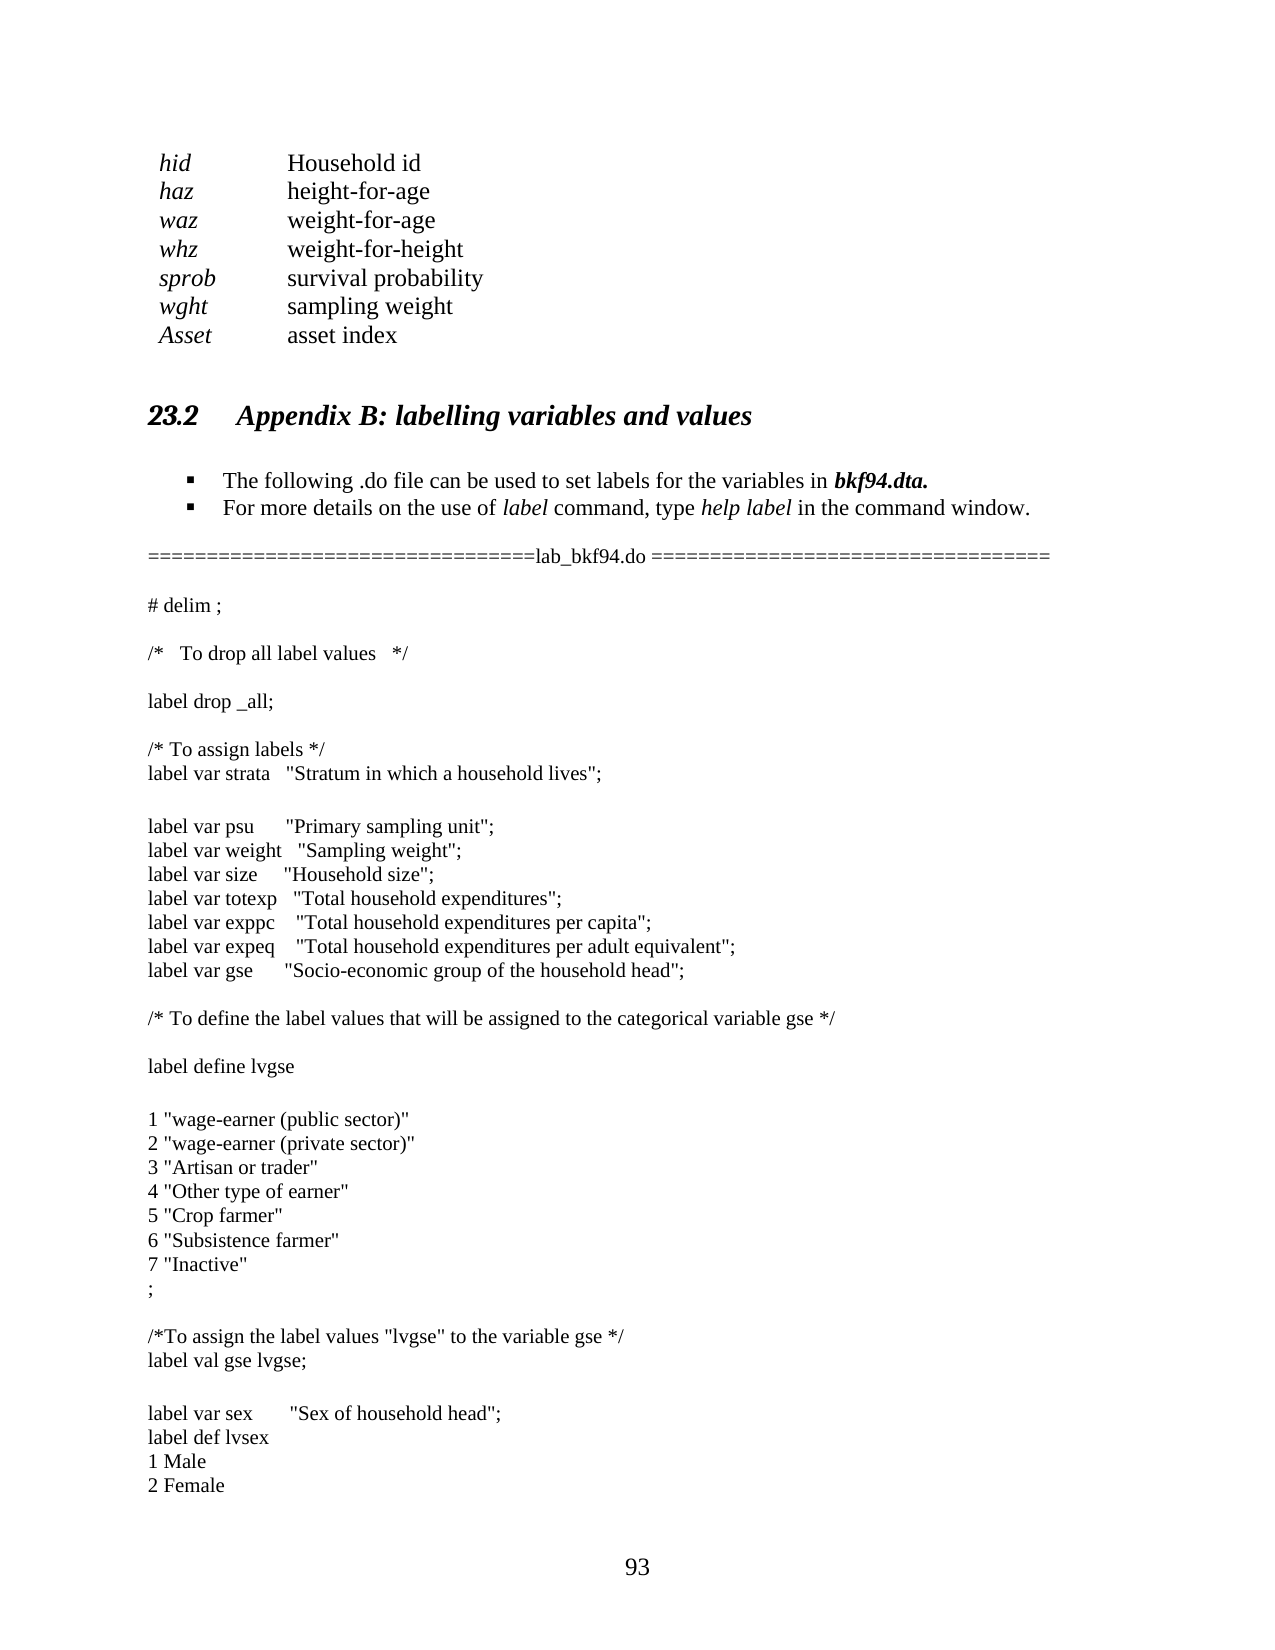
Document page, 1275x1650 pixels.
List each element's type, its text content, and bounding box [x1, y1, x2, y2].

text label def lvsex [148, 1425, 1127, 1449]
table_cell Asset [148, 320, 276, 349]
text ; [148, 1276, 1127, 1300]
text 1 "wage-earner (public sector)" [148, 1107, 1127, 1131]
text 5 "Crop farmer" [148, 1203, 1127, 1227]
text label drop _all; [148, 689, 1127, 713]
subtitle Appendix B: labelling variables and values [148, 398, 1127, 433]
table_cell sampling weight [276, 291, 1115, 320]
text 2 "wage-earner (private sector)" [148, 1131, 1127, 1155]
text label val gse lvgse; [148, 1348, 1127, 1372]
table_header hid [148, 148, 276, 176]
text 6 "Subsistence farmer" [148, 1227, 1127, 1252]
table_cell whz [148, 234, 276, 263]
table_cell survival probability [276, 263, 1115, 291]
text /* To assign labels */ [148, 737, 1127, 761]
text =================================lab_bkf94.do ================================== [148, 544, 1127, 568]
table_header Household id [276, 148, 1115, 176]
text label var gse "Socio-economic group of the household head"; [148, 958, 1127, 982]
text 4 "Other type of earner" [148, 1179, 1127, 1203]
text 3 "Artisan or trader" [148, 1155, 1127, 1179]
text label var size "Household size"; [148, 862, 1127, 886]
text label var sex "Sex of household head"; [148, 1401, 1127, 1425]
text # delim ; [148, 592, 1127, 617]
text label define lvgse [148, 1054, 1127, 1078]
text label var weight "Sampling weight"; [148, 838, 1127, 862]
text label var psu "Primary sampling unit"; [148, 814, 1127, 838]
text /* To drop all label values */ [148, 641, 1127, 665]
text label var expeq "Total household expenditures per adult equivalent"; [148, 934, 1127, 958]
table_cell haz [148, 176, 276, 205]
table_cell height-for-age [276, 176, 1115, 205]
table_cell weight-for-height [276, 234, 1115, 263]
table_cell wght [148, 291, 276, 320]
text /*To assign the label values "lvgse" to the variable gse */ [148, 1324, 1127, 1348]
table_cell asset index [276, 320, 1115, 349]
list For more details on the use of label command, type help label in the command window. [185, 494, 1127, 520]
table_cell weight-for-age [276, 205, 1115, 234]
text label var exppc "Total household expenditures per capita"; [148, 910, 1127, 934]
table_cell sprob [148, 263, 276, 291]
text 2 Female [148, 1473, 1127, 1497]
text label var strata "Stratum in which a household lives"; [148, 761, 1127, 785]
list The following .do file can be used to set labels for the variables in bkf94.dta. [185, 468, 1127, 494]
table_cell waz [148, 205, 276, 234]
text /* To define the label values that will be assigned to the categorical variable gse */ [148, 1006, 1127, 1030]
text label var totexp "Total household expenditures"; [148, 886, 1127, 910]
text 1 Male [148, 1449, 1127, 1473]
text 7 "Inactive" [148, 1252, 1127, 1276]
